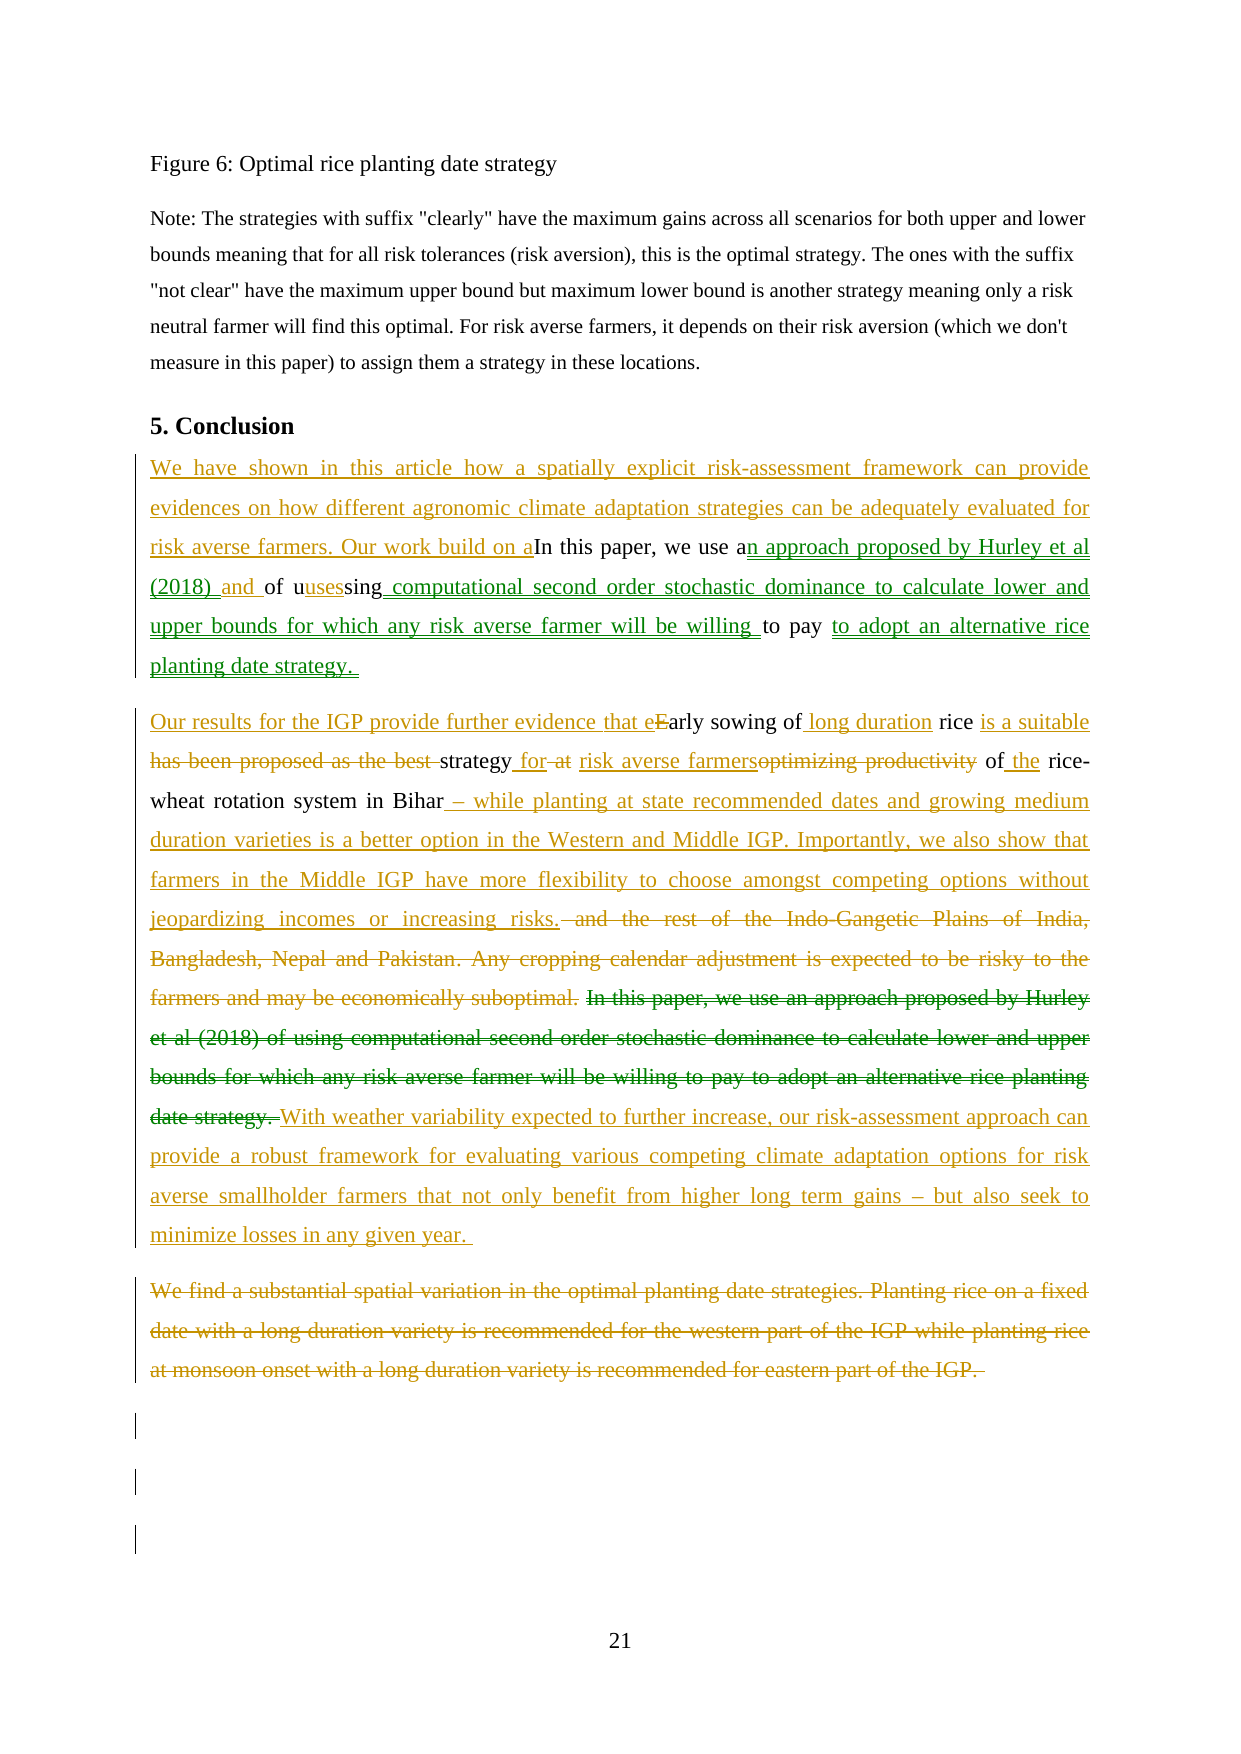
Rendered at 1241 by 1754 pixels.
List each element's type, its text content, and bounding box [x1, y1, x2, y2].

text arly sowing of rice strategy of rice-wheat rotation system in Bihar [150, 1206, 1090, 1248]
text Figure 6: Optimal rice planting date strategy [150, 150, 1090, 176]
text arly sowing of rice strategy of rice-wheat rotation system in Bihar [150, 1041, 1090, 1165]
subtitle 5. Conclusion [150, 411, 1090, 440]
text arly sowing of rice strategy of rice-wheat rotation system in Bihar [150, 890, 1090, 959]
text arly sowing of rice strategy of rice-wheat rotation system in Bihar [150, 708, 1090, 849]
text arly sowing of rice strategy of rice-wheat rotation system in Bihar [150, 851, 1090, 889]
text arly sowing of rice strategy of rice-wheat rotation system in Bihar [150, 960, 1090, 1038]
text arly sowing of rice strategy of rice-wheat rotation system in Bihar [150, 1166, 1090, 1205]
text Note: The strategies with suffix "clearly" have the maximum gains across all scenarios for both upper and lower bounds meaning that for all risk tolerances (risk aversion), this is the optimal strategy. The ones with the suffix "not clear" have the maximum upper bound but maximum lower bound is another strategy meaning only a risk neutral farmer will find this optimal. For risk averse farmers, it depends on their risk aversion (which we don't measure in this paper) to assign them a strategy in these locations. [150, 206, 1090, 374]
